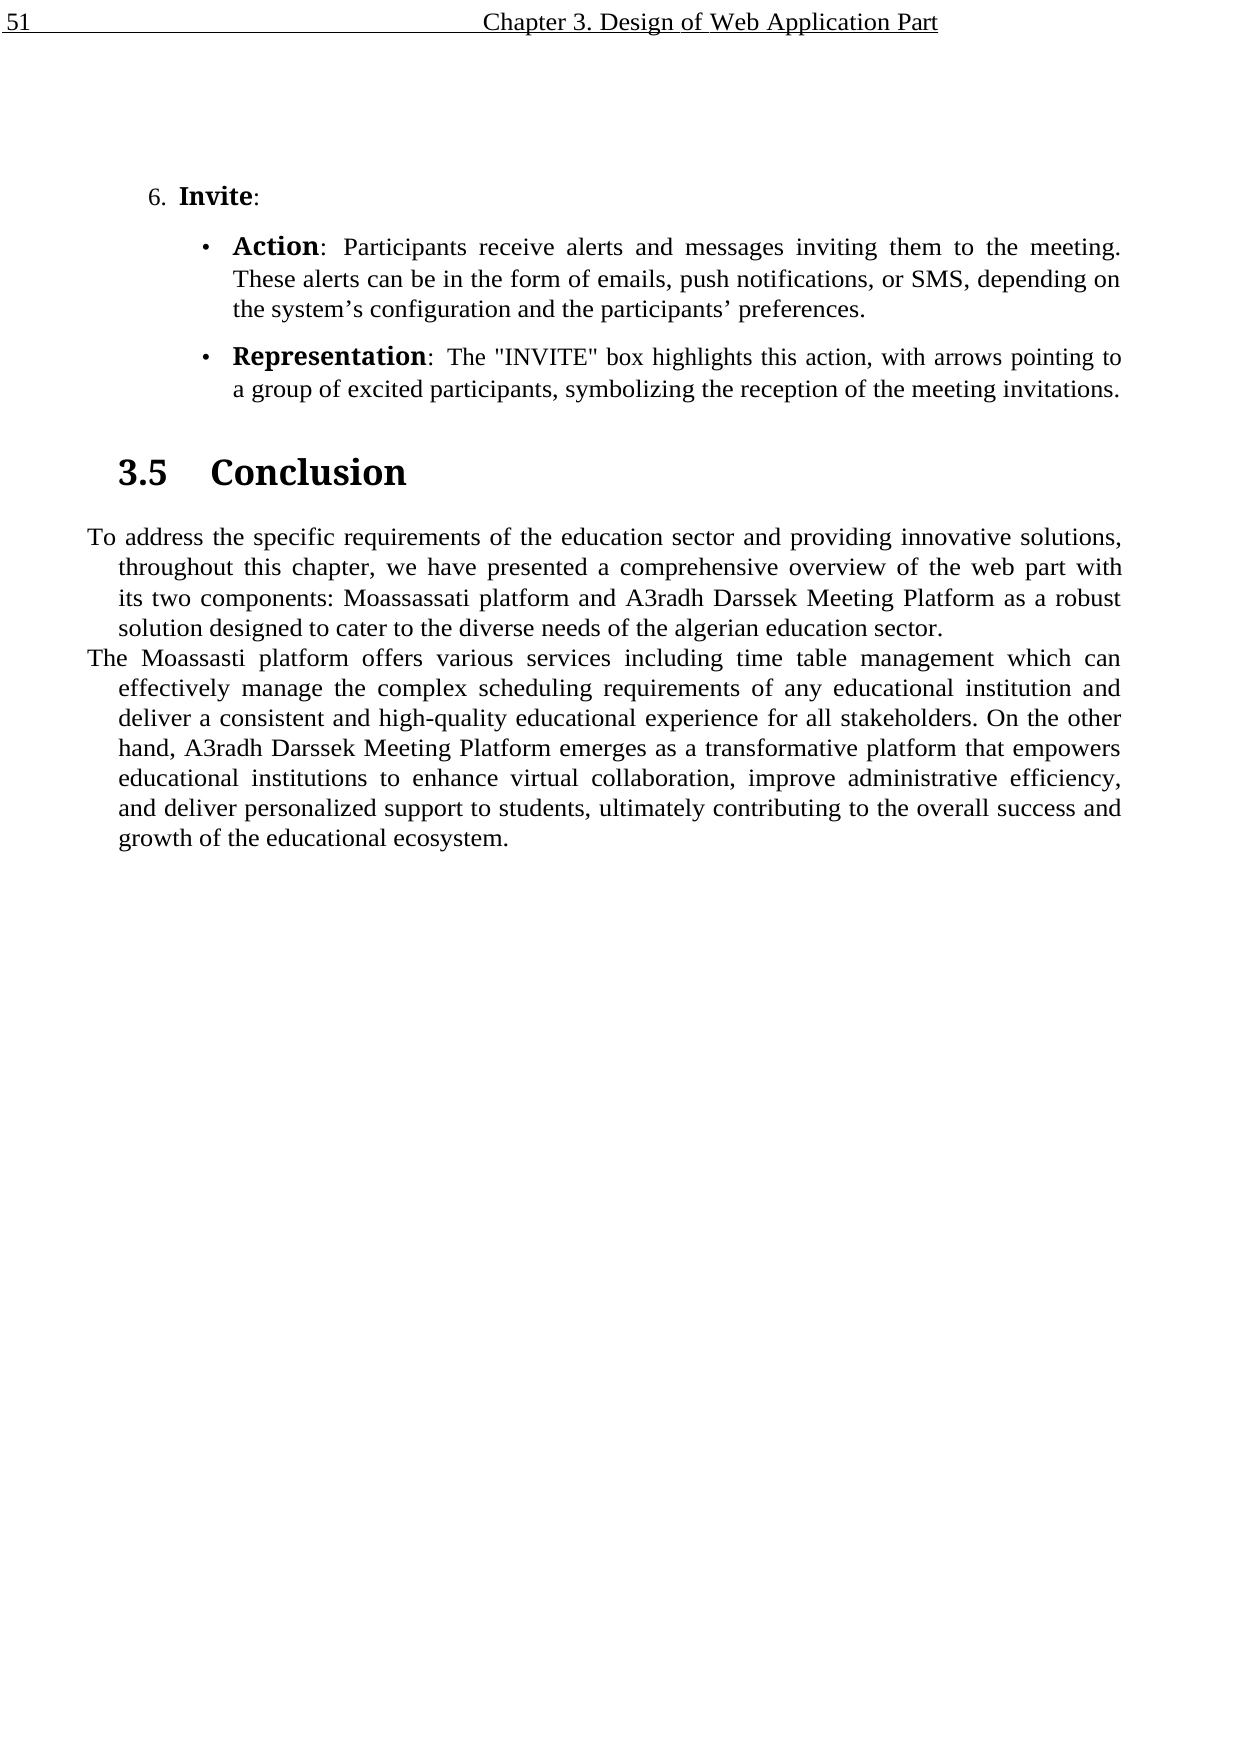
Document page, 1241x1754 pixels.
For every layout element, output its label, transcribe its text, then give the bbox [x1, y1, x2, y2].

text To address the specific requirements of the education sector and providing innovative solutions, throughout this chapter, we have presented a comprehensive overview of the web part with its two components: Moassassati platform and A3radh Darssek Meeting Platform as a robust solution designed to cater to the diverse needs of the algerian education sector. [87, 522, 1122, 641]
text The Moassasti platform offers various services including time table management which can effectively manage the complex scheduling requirements of any educational institution and deliver a consistent and high-quality educational experience for all stakeholders. On the other hand, A3radh Darssek Meeting Platform emerges as a transformative platform that empowers educational institutions to enhance virtual collaboration, improve administrative efficiency, and deliver personalized support to students, ultimately contributing to the overall success and growth of the educational ecosystem. [87, 643, 1122, 852]
list Action: Participants receive alerts and messages inviting them to the meeting. These alerts can be in the form of emails, push notifications, or SMS, depending on the system’s configuration and the participants’ preferences. [201, 228, 1122, 323]
list Conclusion [118, 448, 1226, 496]
list Invite: [148, 178, 1226, 212]
list Representation: The "INVITE" box highlights this action, with arrows pointing to a group of excited participants, symbolizing the reception of the meeting invitations. [201, 339, 1122, 402]
